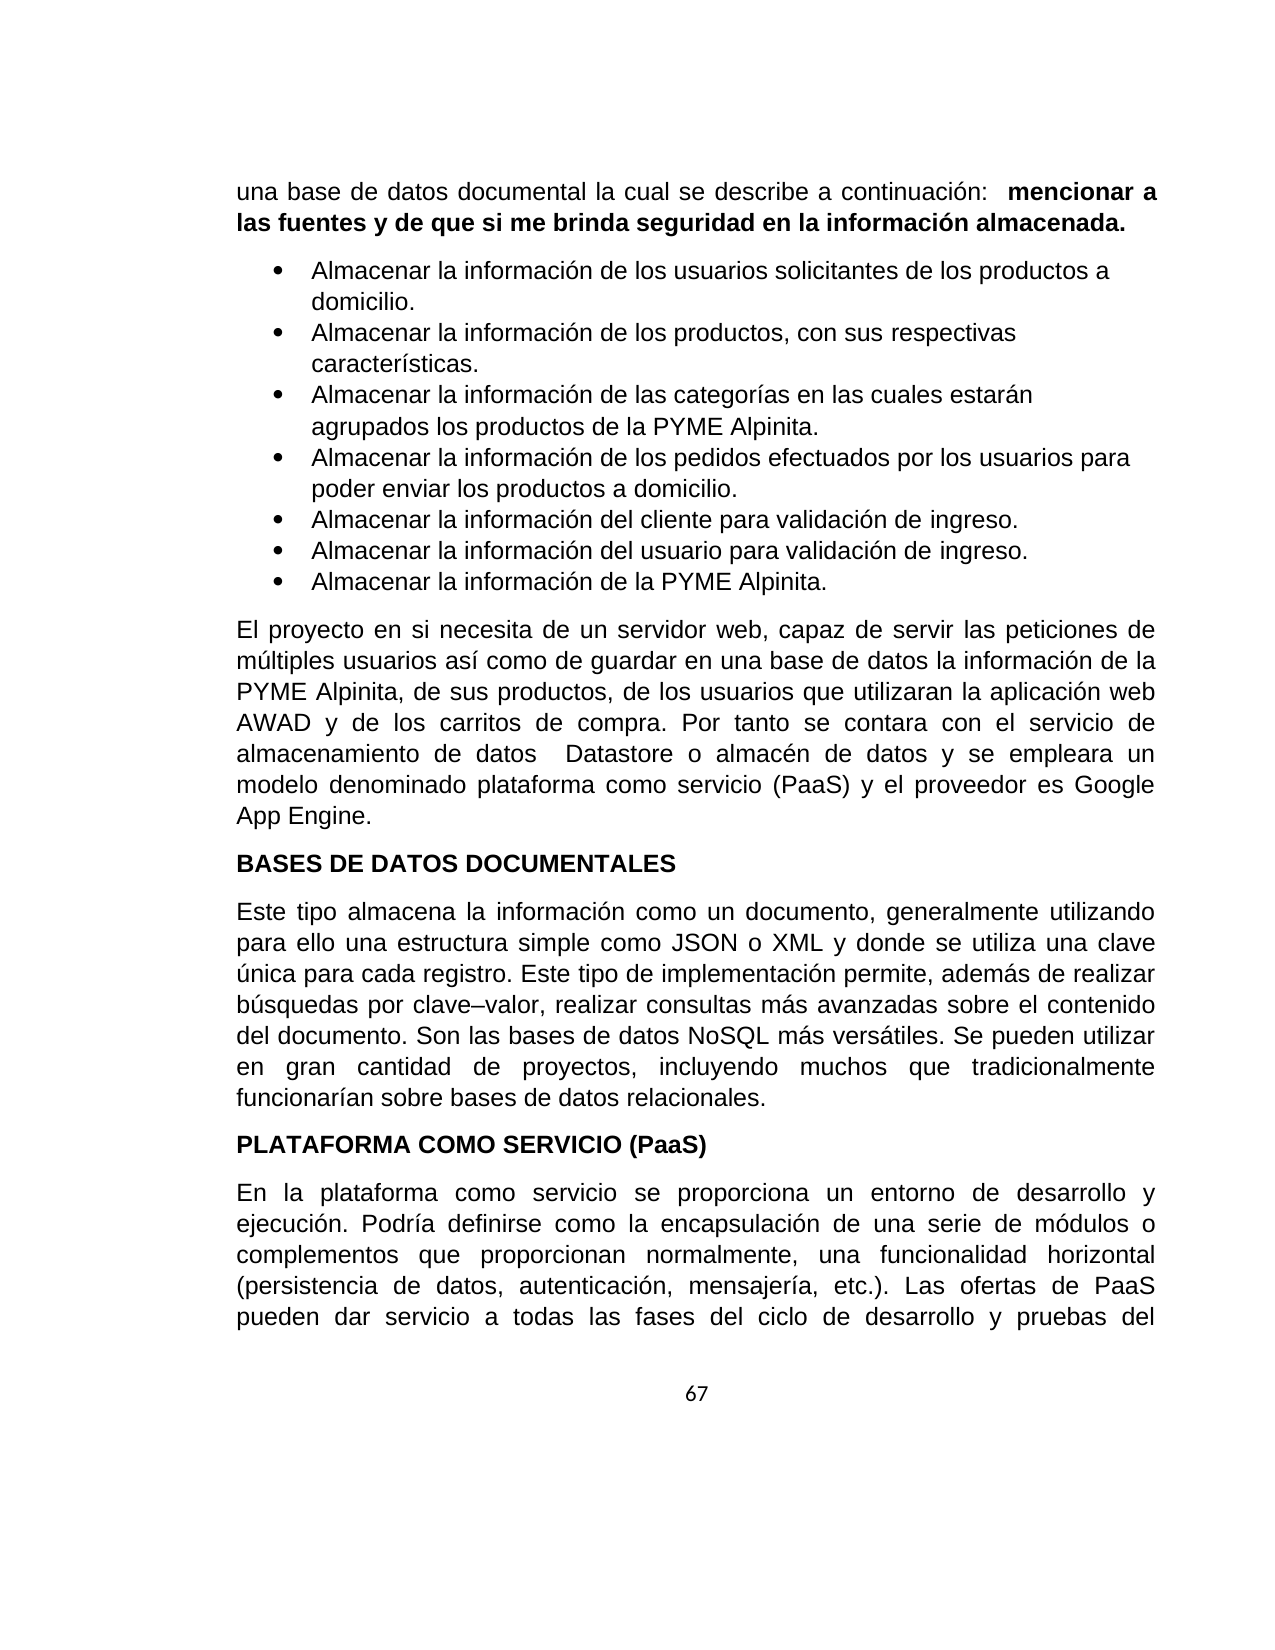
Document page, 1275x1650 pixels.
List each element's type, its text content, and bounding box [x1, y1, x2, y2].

list Almacenar la información de los productos, con sus respectivas características. [274, 318, 1157, 378]
list Almacenar la información de la PYME Alpinita. [274, 567, 1157, 596]
text Este tipo almacena la información como un documento, generalmente utilizando para ello una estructura simple como JSON o XML y donde se utiliza una clave única para cada registro. Este tipo de implementación permite, además de realizar búsquedas por clave–valor, realizar consultas más avanzadas sobre el contenido del documento. Son las bases de datos NoSQL más versátiles. Se pueden utilizar en gran cantidad de proyectos, incluyendo muchos que tradicionalmente funcionarían sobre bases de datos relacionales. [236, 896, 1157, 1111]
text PLATAFORMA COMO SERVICIO (PaaS) [236, 1130, 1157, 1159]
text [236, 1178, 1157, 1331]
list Almacenar la información de las categorías en las cuales estarán agrupados los productos de la PYME Alpinita. [274, 380, 1157, 440]
list Almacenar la información del cliente para validación de ingreso. [274, 505, 1157, 533]
list Almacenar la información de los pedidos efectuados por los usuarios para poder enviar los productos a domicilio. [274, 442, 1157, 502]
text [236, 177, 1157, 237]
text BASES DE DATOS DOCUMENTALES [236, 849, 1157, 877]
list Almacenar la información de los usuarios solicitantes de los productos a domicilio. [274, 256, 1157, 316]
text El proyecto en si necesita de un servidor web, capaz de servir las peticiones de múltiples usuarios así como de guardar en una base de datos la información de la PYME Alpinita, de sus productos, de los usuarios que utilizaran la aplicación web AWAD y de los carritos de compra. Por tanto se contara con el servicio de almacenamiento de datos Datastore o almacén de datos y se empleara un modelo denominado plataforma como servicio (PaaS) y el proveedor es Google App Engine. [236, 615, 1157, 830]
list Almacenar la información del usuario para validación de ingreso. [274, 536, 1157, 565]
